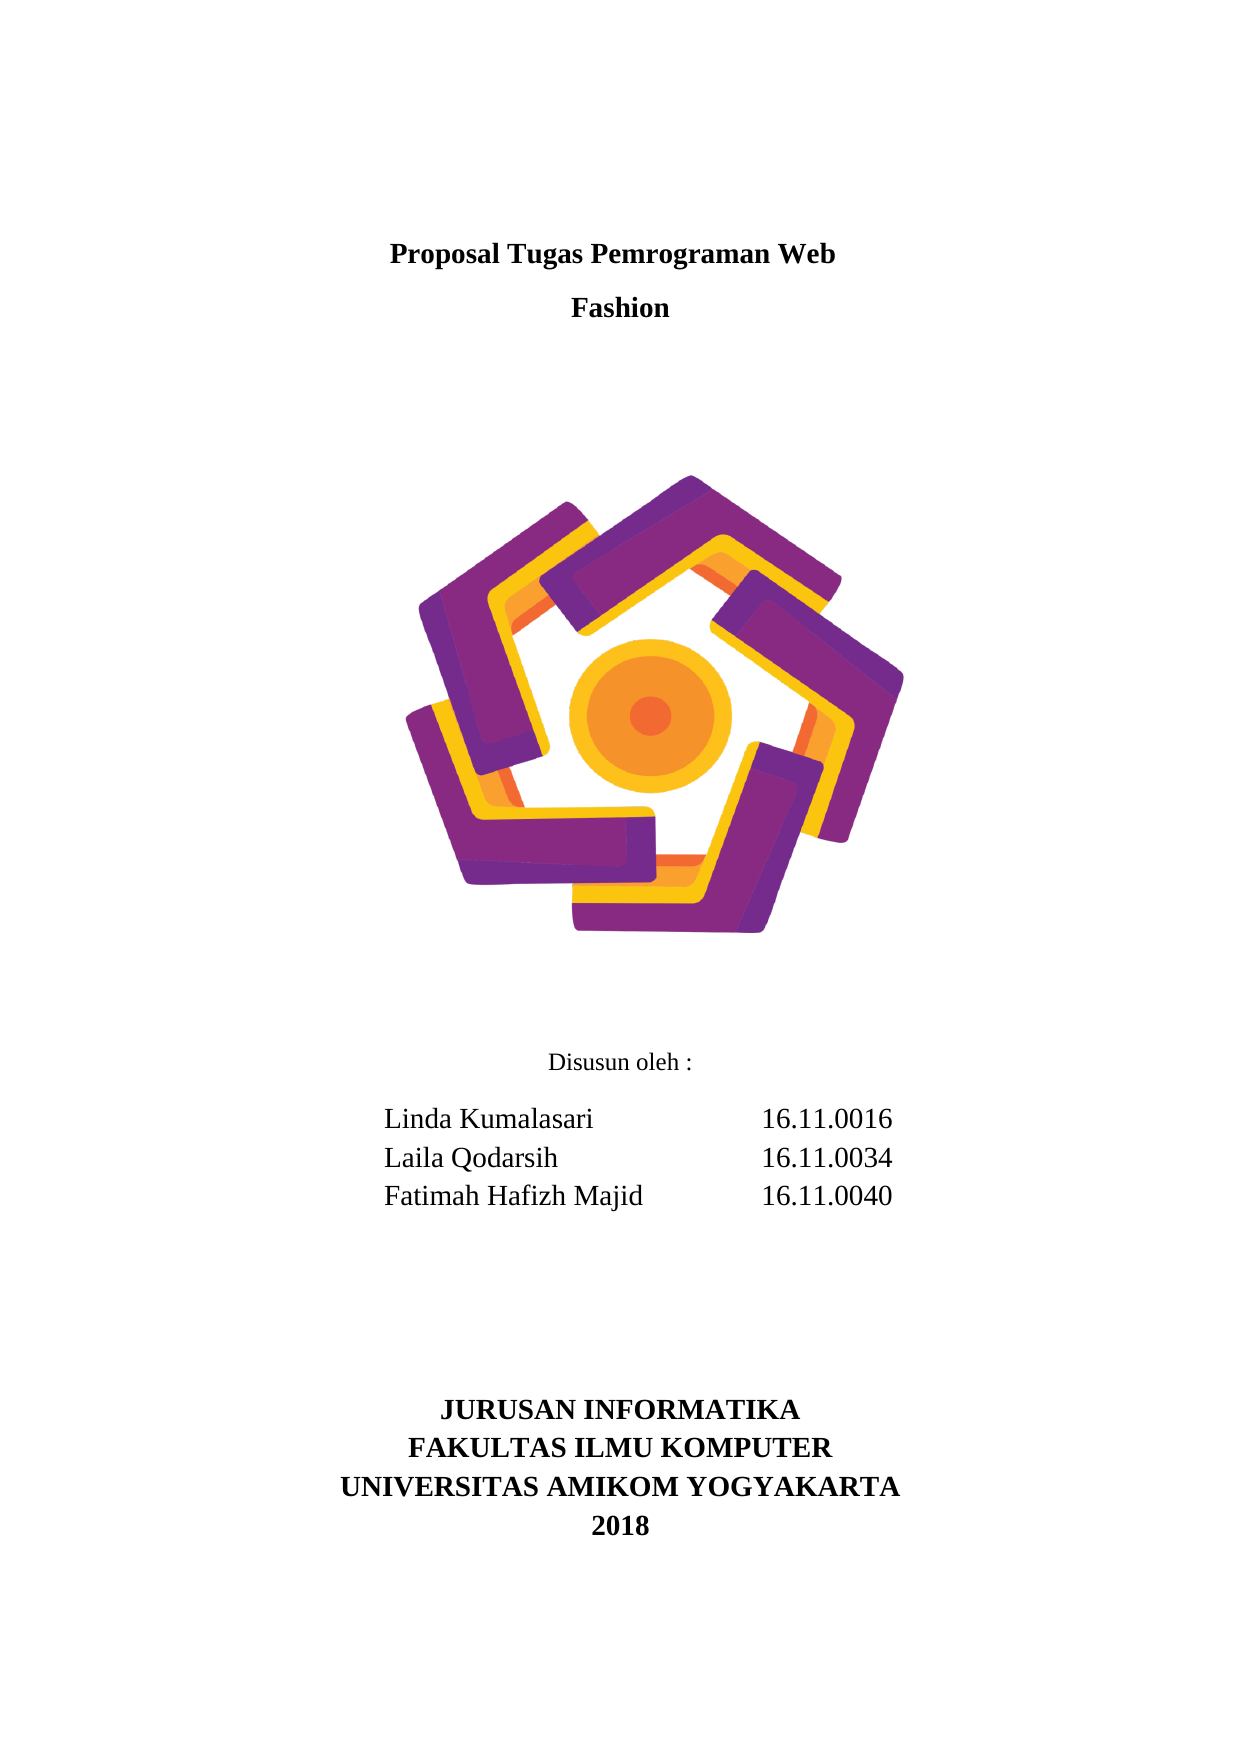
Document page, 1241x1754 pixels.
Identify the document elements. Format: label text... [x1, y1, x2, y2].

text Linda Kumalasari 16.11.0016 [384, 1101, 1063, 1135]
text Disusun oleh : [177, 1047, 1063, 1076]
list 2018 [177, 1508, 1063, 1541]
text Fatimah Hafizh Majid 16.11.0040 [384, 1178, 1063, 1212]
text Laila Qodarsih 16.11.0034 [384, 1140, 1063, 1173]
list UNIVERSITAS AMIKOM YOGYAKARTA [177, 1469, 1063, 1503]
picture [405, 475, 904, 933]
list JURUSAN INFORMATIKA [177, 1392, 1063, 1426]
text Proposal Tugas Pemrograman Web [162, 236, 1063, 270]
text Fashion [177, 291, 1063, 324]
list FAKULTAS ILMU KOMPUTER [177, 1431, 1063, 1464]
